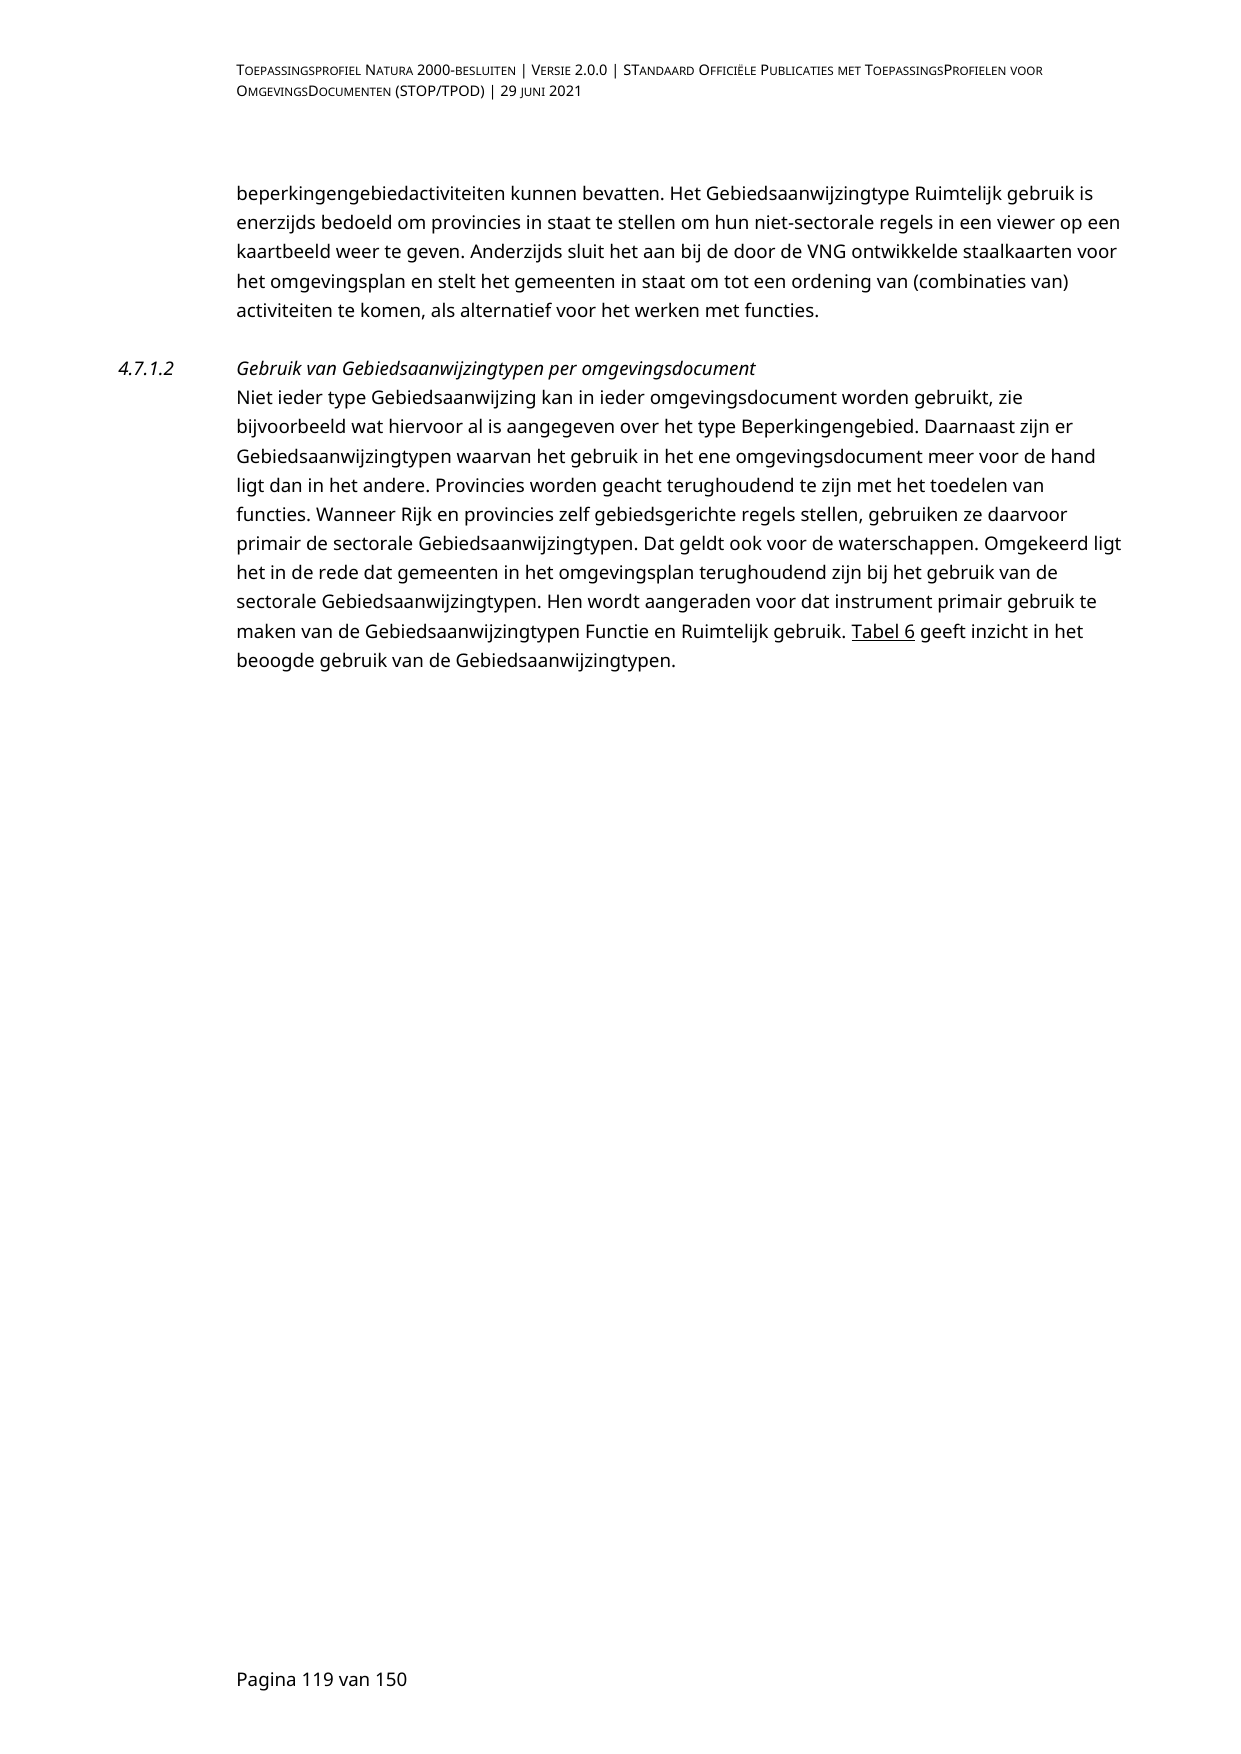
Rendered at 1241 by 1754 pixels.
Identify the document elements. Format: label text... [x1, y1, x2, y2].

text Niet ieder type Gebiedsaanwijzing kan in ieder omgevingsdocument worden gebruikt, zie bijvoorbeeld wat hiervoor al is aangegeven over het type Beperkingengebied. Daarnaast zijn er Gebiedsaanwijzingtypen waarvan het gebruik in het ene omgevingsdocument meer voor de hand ligt dan in het andere. Provincies worden geacht terughoudend te zijn met het toedelen van functies. Wanneer Rijk en provincies zelf gebiedsgerichte regels stellen, gebruiken ze daarvoor primair de sectorale Gebiedsaanwijzingtypen. Dat geldt ook voor de waterschappen. Omgekeerd ligt het in de rede dat gemeenten in het omgevingsplan terughoudend zijn bij het gebruik van de sectorale Gebiedsaanwijzingtypen. Hen wordt aangeraden voor dat instrument primair gebruik te maken van de Gebiedsaanwijzingtypen Functie en Ruimtelijk gebruik. Tabel 6 geeft inzicht in het beoogde gebruik van de Gebiedsaanwijzingtypen. [236, 381, 1122, 673]
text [236, 177, 1122, 323]
subtitle Gebruik van Gebiedsaanwijzingtypen per omgevingsdocument [118, 352, 1122, 381]
